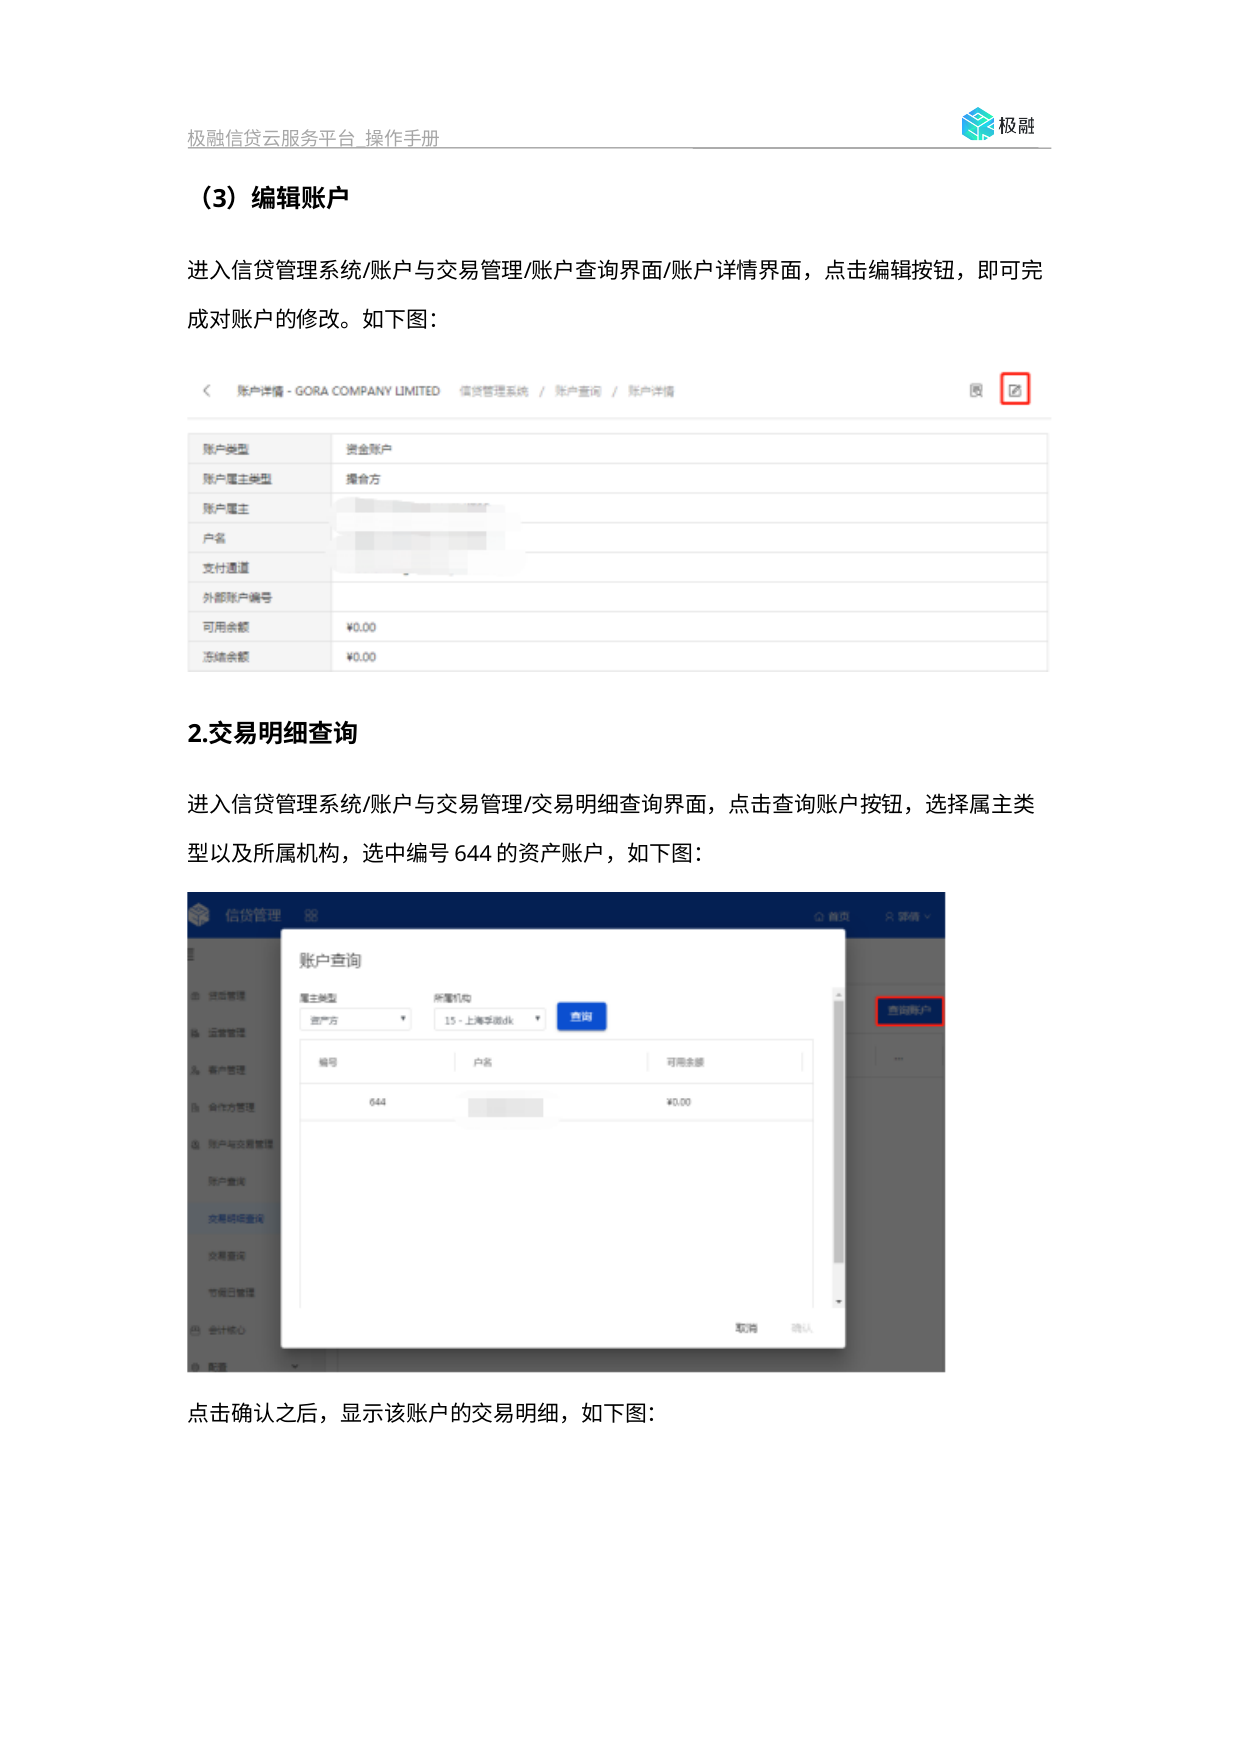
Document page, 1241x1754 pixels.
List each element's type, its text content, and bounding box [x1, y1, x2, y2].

list 2.交易明细查询 [187, 699, 1053, 764]
picture [187, 363, 1053, 672]
list 进入信贷管理系统/账户与交易管理/账户查询界面/账户详情界面，点击编辑按钮，即可完成对账户的修改。如下图： [187, 253, 1053, 334]
list 点击确认之后，显示该账户的交易明细，如下图： [187, 1395, 1053, 1428]
picture [952, 105, 1042, 144]
list （3）编辑账户 [187, 164, 1053, 229]
picture [187, 892, 947, 1374]
list 进入信贷管理系统/账户与交易管理/交易明细查询界面，点击查询账户按钮，选择属主类型以及所属机构，选中编号644的资产账户，如下图： [187, 787, 1053, 868]
